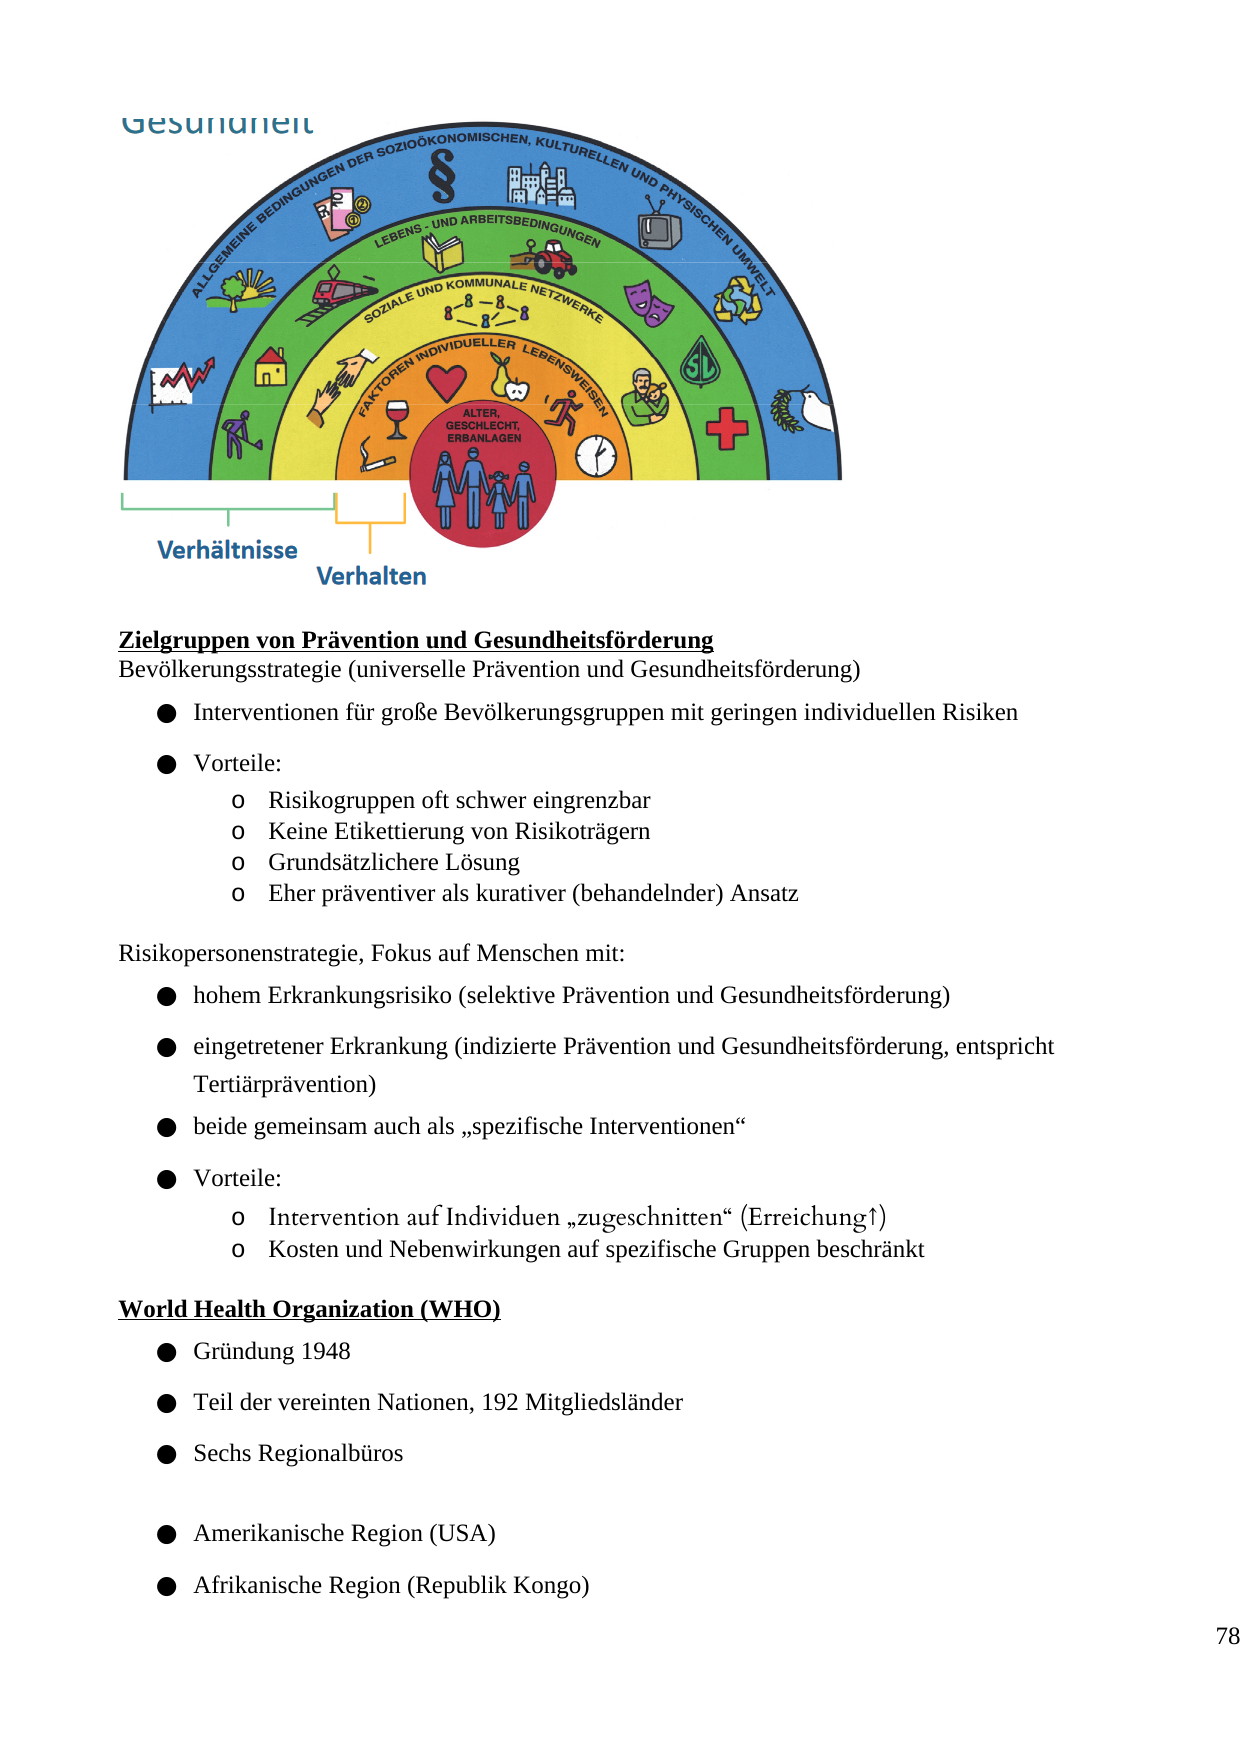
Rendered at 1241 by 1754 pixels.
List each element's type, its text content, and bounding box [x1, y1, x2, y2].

text Risikopersonenstrategie, Fokus auf Menschen mit: [118, 938, 1240, 966]
list Vorteile: [156, 734, 1240, 786]
list Afrikanische Region (Republik Kongo) [156, 1556, 1240, 1607]
text Zielgruppen von Prävention und Gesundheitsförderung [118, 626, 1240, 654]
list hohem Erkrankungsrisiko (selektive Prävention und Gesundheitsförderung) [156, 966, 1240, 1018]
list beide gemeinsam auch als „spezifische Interventionen“ [156, 1098, 1240, 1149]
list Keine Etikettierung von Risikoträgern [231, 816, 1240, 847]
list Kosten und Nebenwirkungen auf spezifische Gruppen beschränkt [231, 1234, 1240, 1265]
list Sechs Regionalbüros [156, 1425, 1240, 1476]
list Gründung 1948 [156, 1322, 1240, 1374]
text World Health Organization (WHO) [118, 1294, 1240, 1322]
list Interventionen für große Bevölkerungsgruppen mit geringen individuellen Risiken [156, 683, 1240, 734]
text Bevölkerungsstrategie (universelle Prävention und Gesundheitsförderung) [118, 654, 1240, 683]
list Amerikanische Region (USA) [156, 1505, 1240, 1556]
list Teil der vereinten Nationen, 192 Mitgliedsländer [156, 1374, 1240, 1425]
list Vorteile: [156, 1149, 1240, 1200]
picture [118, 118, 845, 597]
list eingetretener Erkrankung (indizierte Prävention und Gesundheitsförderung, entspricht Tertiärprävention) [156, 1018, 1240, 1098]
list Eher präventiver als kurativer (behandelnder) Ansatz [231, 878, 1240, 909]
list Grundsätzlichere Lösung [231, 847, 1240, 878]
list Risikogruppen oft schwer eingrenzbar [231, 786, 1240, 816]
